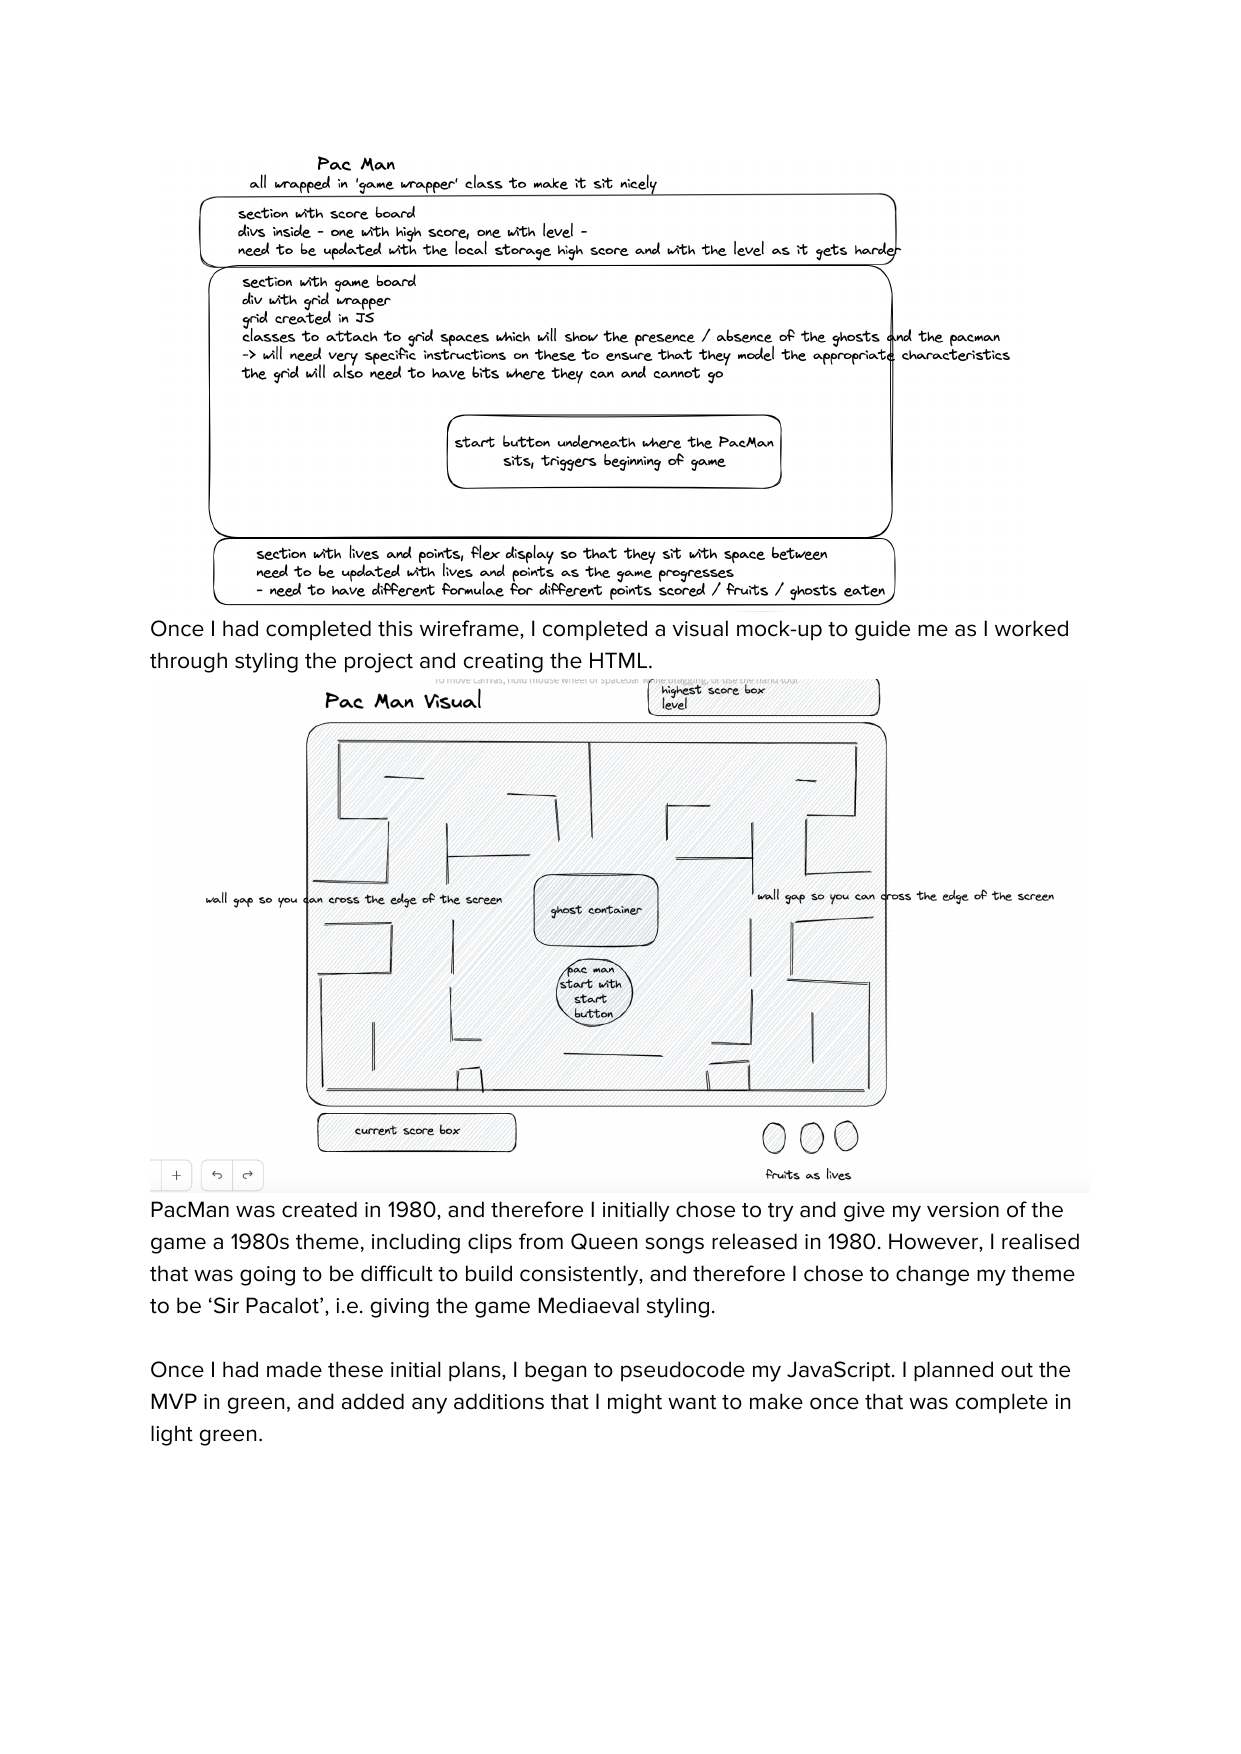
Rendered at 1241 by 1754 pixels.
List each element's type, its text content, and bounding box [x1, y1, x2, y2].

text Once I had made these initial plans, I began to pseudocode my JavaScript. I planned out the MVP in green, and added any additions that I might want to make once that was complete in light green. [150, 1356, 1090, 1448]
text PacMan was created in 1980, and therefore I initially chose to try and give my version of the game a 1980s theme, including clips from Queen songs released in 1980. However, I realised that was going to be difficult to build consistently, and therefore I chose to change my theme to be ‘Sir Pacalot’, i.e. giving the game Mediaeval styling. [150, 1196, 1090, 1320]
picture [150, 679, 1091, 1193]
picture [150, 150, 1033, 612]
text Once I had completed this wireframe, I completed a visual mock-up to guide me as I worked through styling the project and creating the HTML. [150, 616, 1090, 676]
